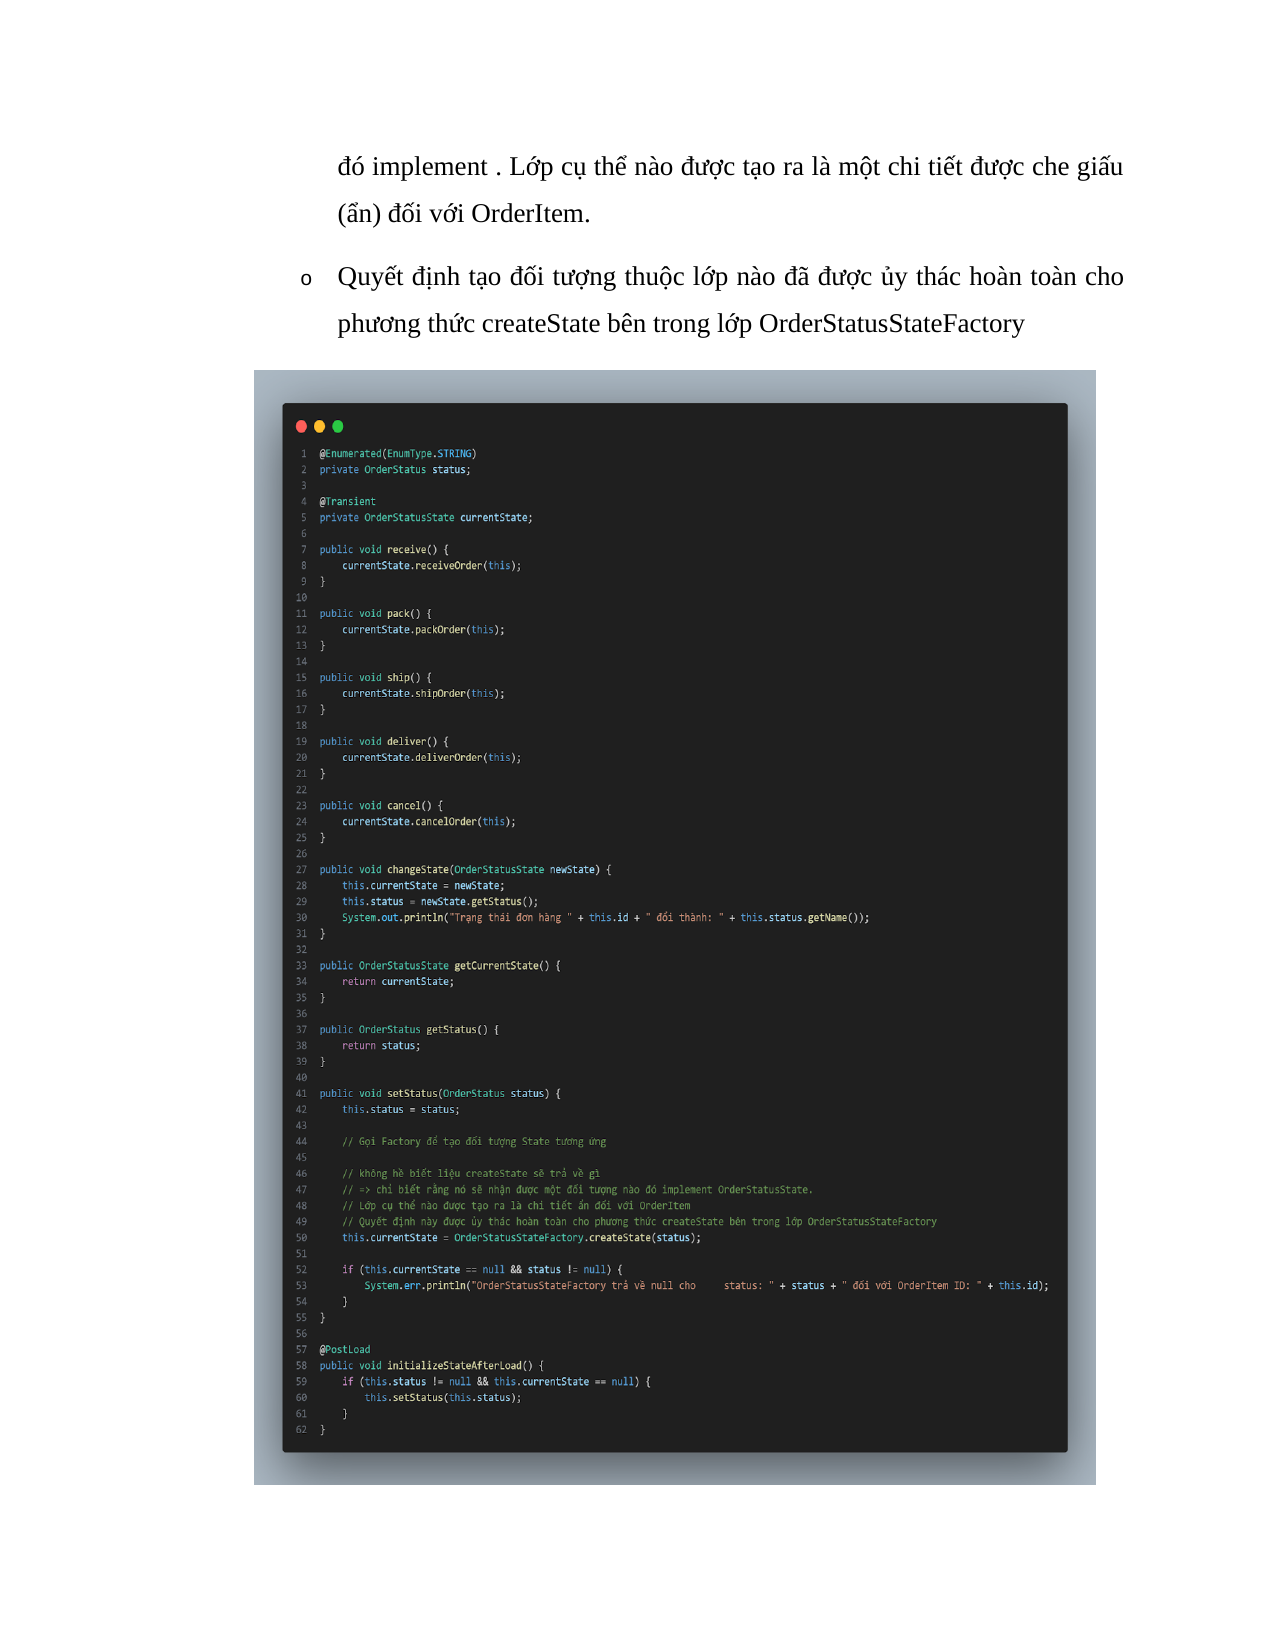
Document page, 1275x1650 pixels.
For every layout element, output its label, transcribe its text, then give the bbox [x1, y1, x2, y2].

list Quyết định tạo đối tượng thuộc lớp nào đã được ủy thác hoàn toàn cho phương thức createState bên trong lớp OrderStatusStateFactory [300, 260, 1125, 338]
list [300, 150, 1125, 228]
picture [254, 370, 1096, 1485]
